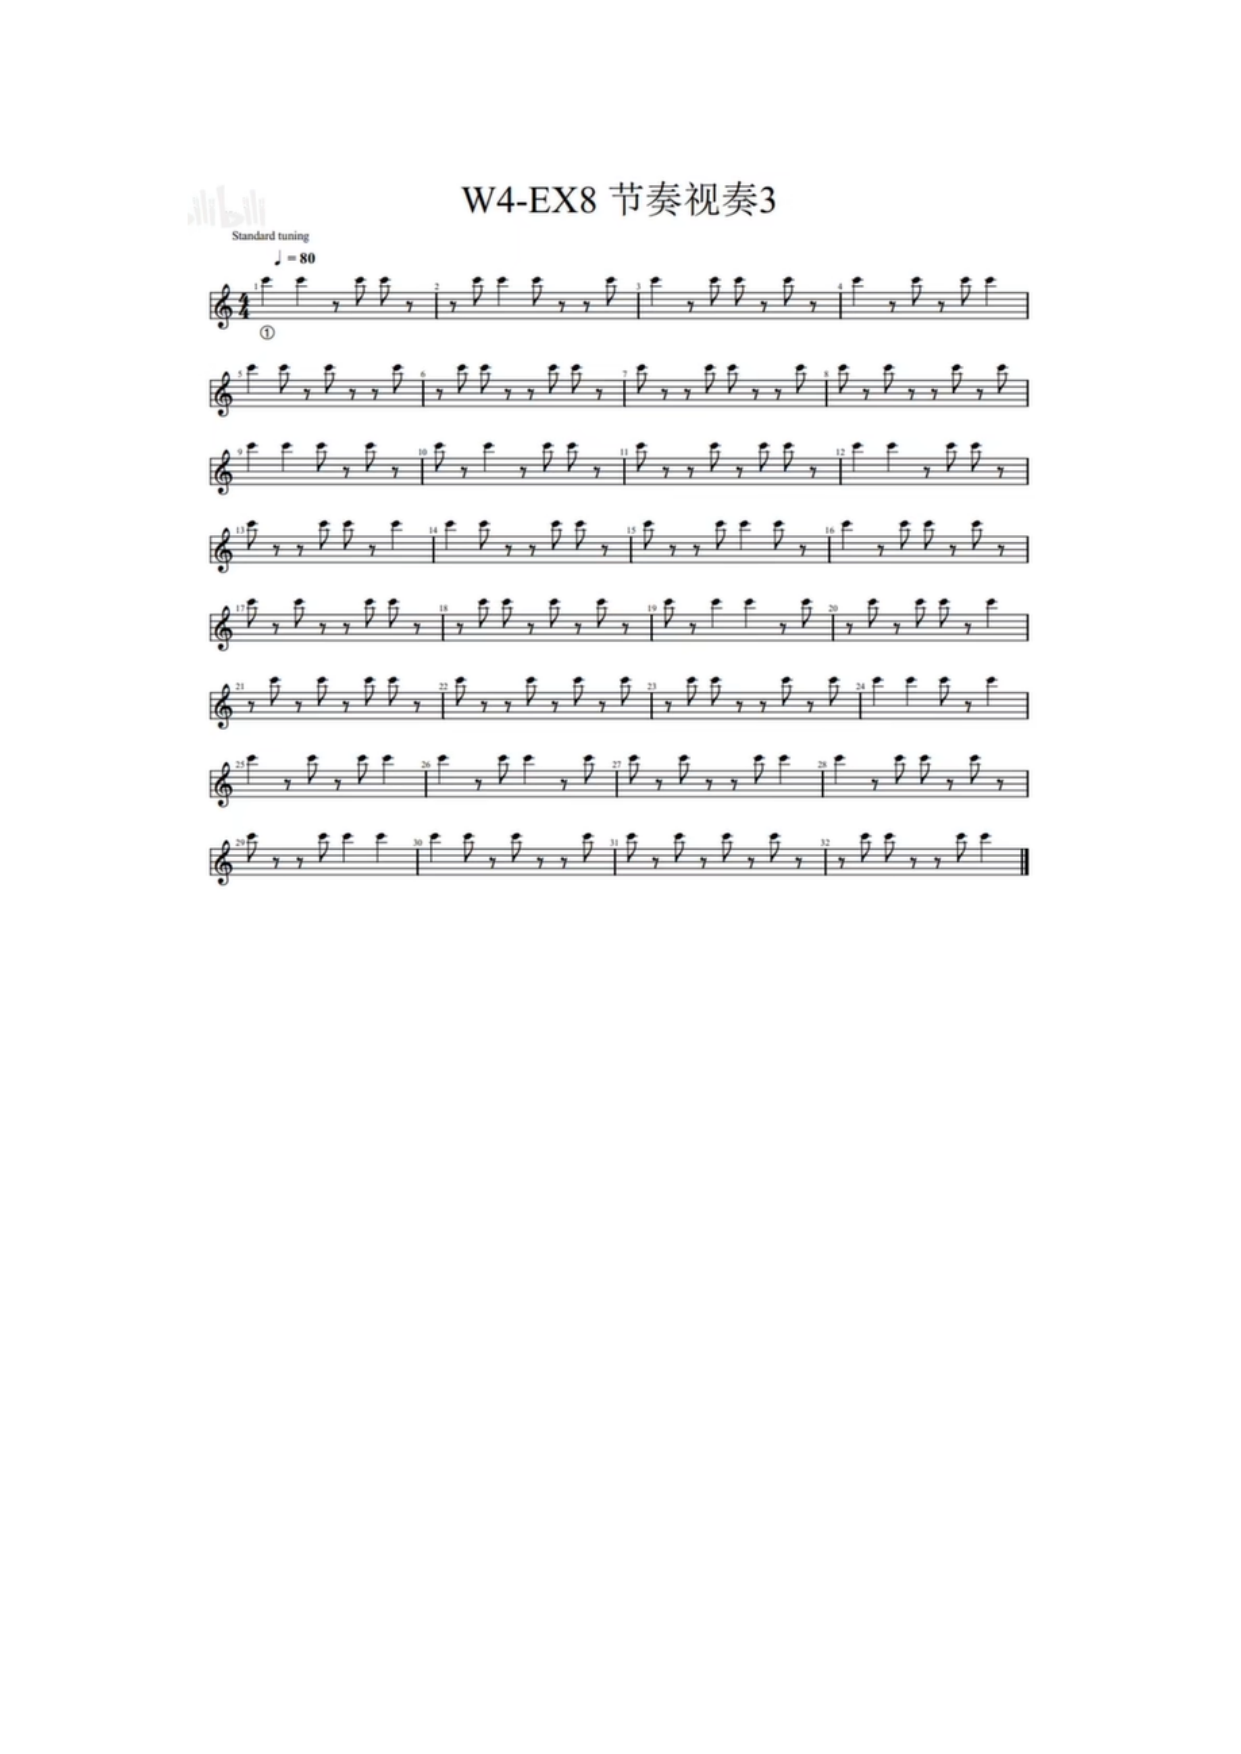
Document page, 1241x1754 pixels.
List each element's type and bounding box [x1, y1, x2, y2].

picture [187, 162, 1053, 907]
